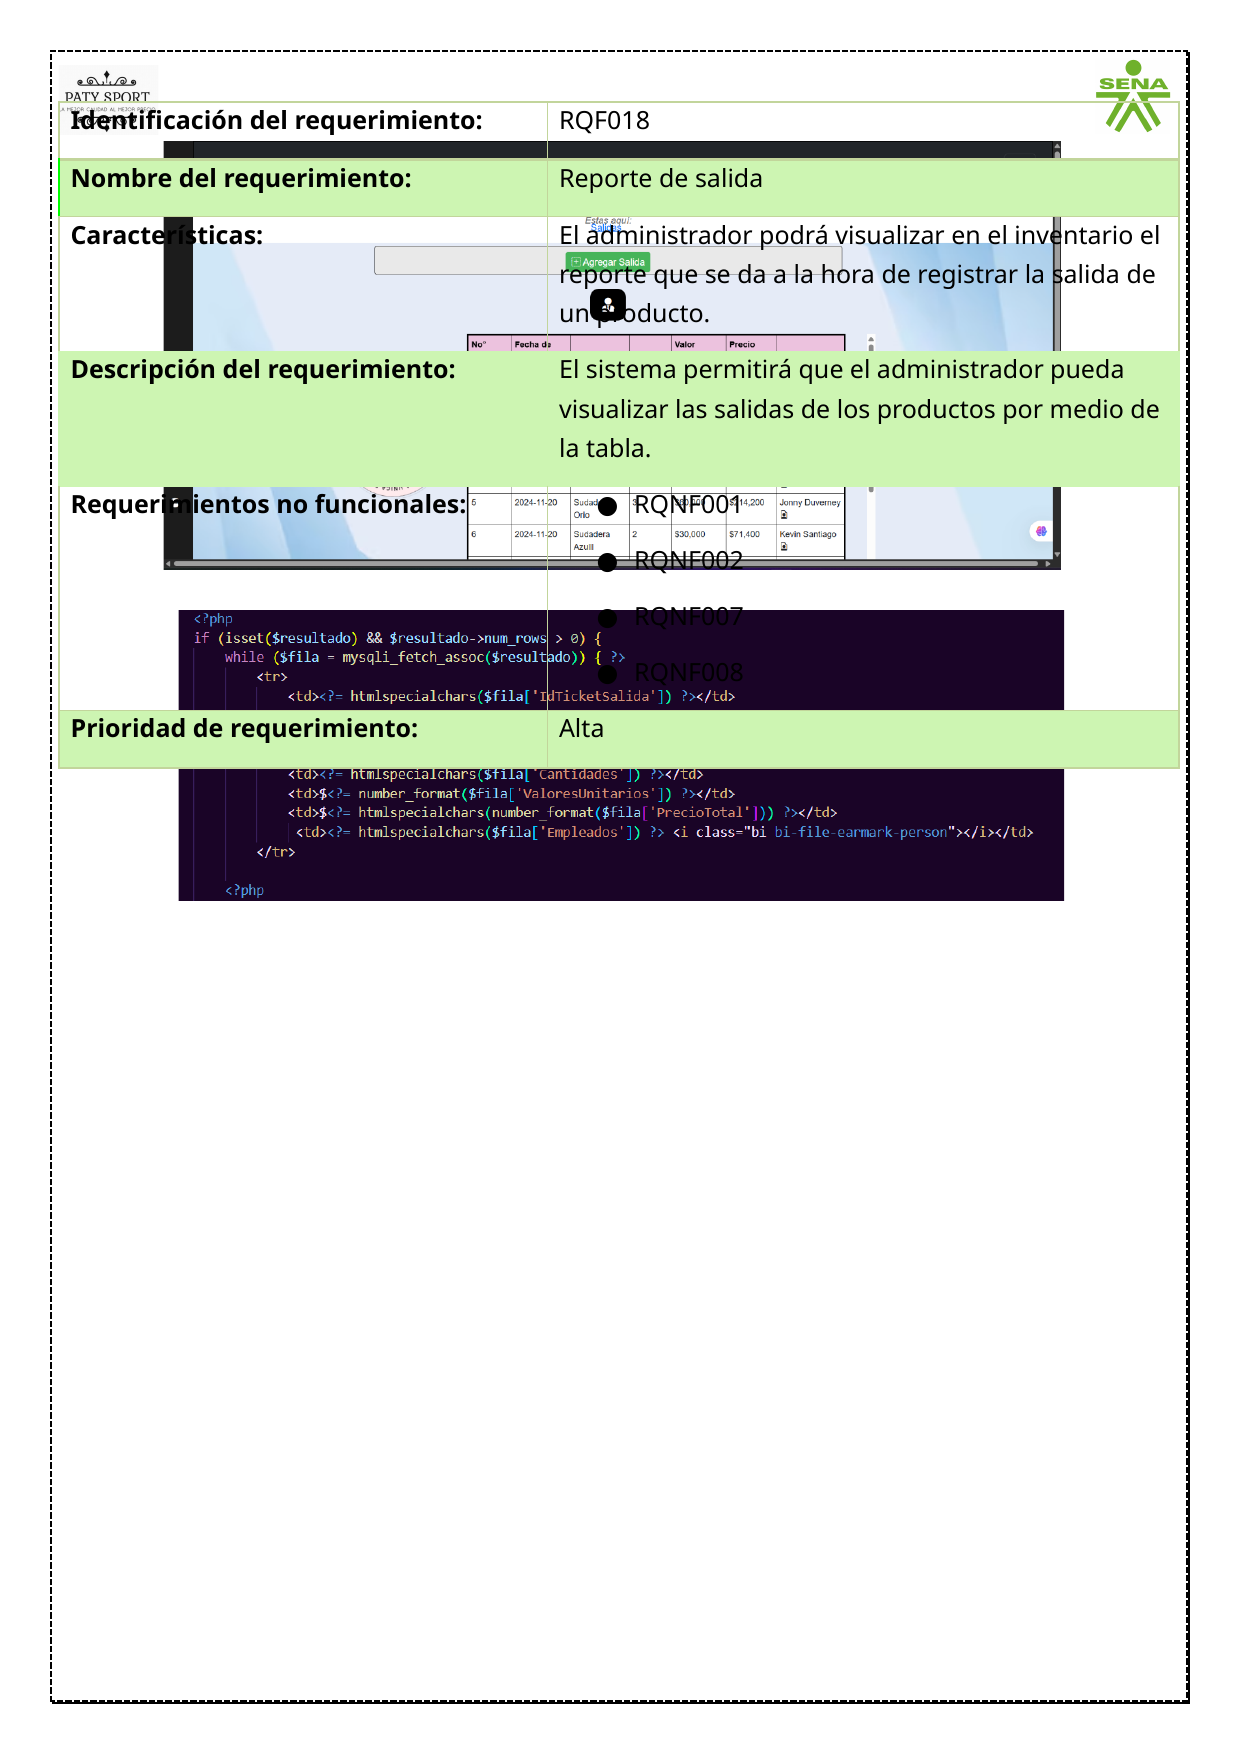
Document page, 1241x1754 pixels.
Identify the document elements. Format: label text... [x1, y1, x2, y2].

table_cell Nombre del requerimiento:​ [60, 161, 547, 216]
table_cell Reporte de salida [548, 161, 1178, 216]
picture [58, 65, 159, 101]
table_cell Descripción del requerimiento:​ [60, 352, 547, 486]
table_cell El sistema permitirá que el administrador pueda visualizar las salidas de los productos por medio de la tabla. [548, 352, 1178, 486]
table_header Identificación del requerimiento:​ [60, 103, 547, 158]
picture [178, 769, 1065, 901]
table_cell Requerimientos no funcionales:​ [60, 487, 547, 709]
table_cell Prioridad de requerimiento:​ [60, 711, 547, 767]
picture [1095, 58, 1171, 101]
table_cell El administrador podrá visualizar en el inventario el reporte que se da a la hora de registrar la salida de un producto. [548, 217, 1178, 351]
table_cell Características:​ [60, 217, 547, 351]
table_cell RQNF001 RQNF002 RQNF007 RQNF008 [548, 487, 1178, 709]
table_header RQF018 [548, 103, 1178, 158]
table_cell Alta​ [548, 711, 1178, 767]
